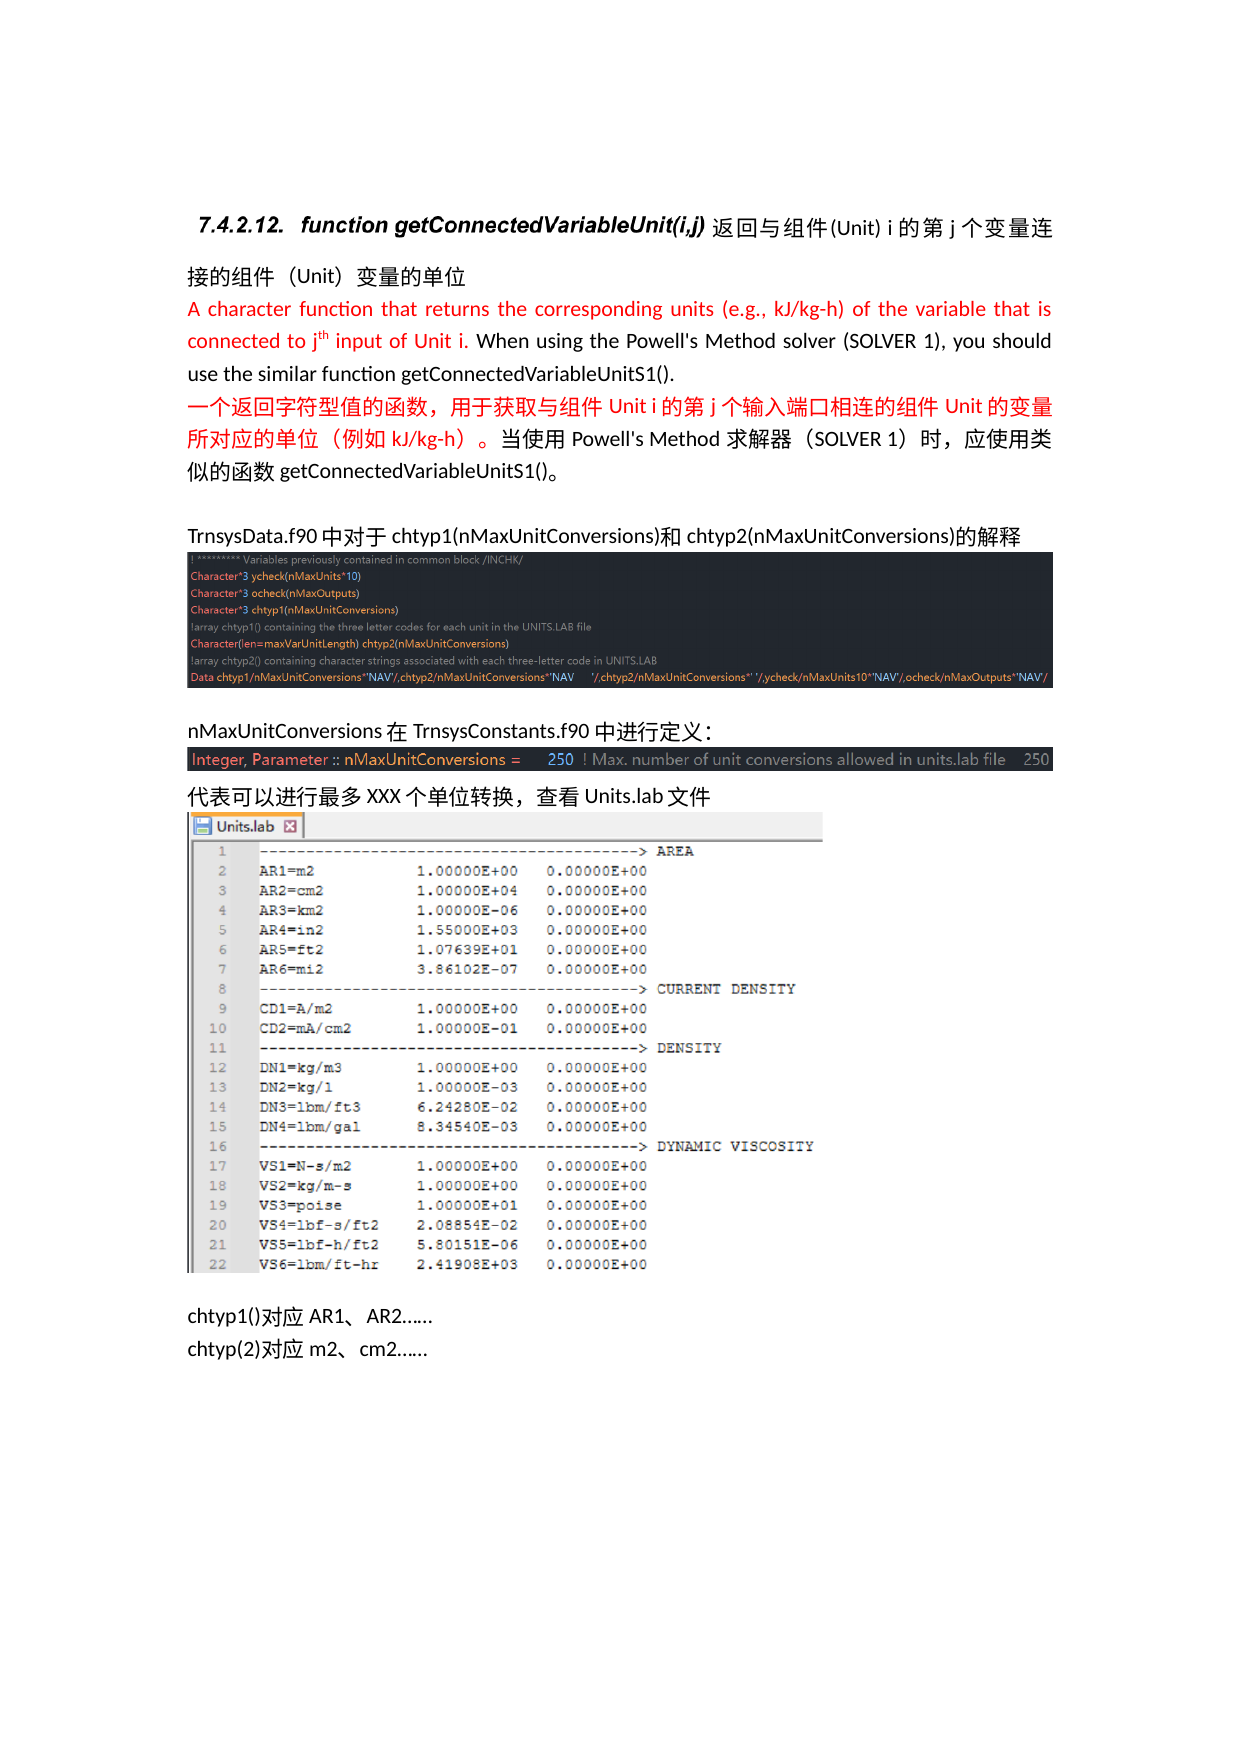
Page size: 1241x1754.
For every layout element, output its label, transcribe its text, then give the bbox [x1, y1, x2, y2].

picture [187, 206, 713, 242]
text 返回与组件(Unit) i的第j个变量连接的组件（Unit）变量的单位 [187, 194, 1053, 292]
text TrnsysData.f90中对于chtyp1(nMaxUnitConversions)和chtyp2(nMaxUnitConversions)的解释 [187, 519, 1053, 552]
text nMaxUnitConversions在TrnsysConstants.f90中进行定义： [187, 714, 1053, 747]
text chtyp(2)对应m2、cm2…… [187, 1332, 1053, 1364]
text A character function that returns the corresponding units (e.g., kJ/kg-h) of the variable that is connected to jth input of Unit i. When using the Powell's Method solver (SOLVER 1), you should use the similar function getConnectedVariableUnitS1(). [187, 292, 1053, 389]
text 一个返回字符型值的函数，用于获取与组件Unit i 的第 j 个输入端口相连的组件Unit的变量所对应的单位（例如 kJ/kg-h）。当使用 Powell's Method 求解器（SOLVER 1）时，应使用类似的函数 getConnectedVariableUnitS1()。 [187, 389, 1053, 487]
text chtyp1()对应AR1、AR2…… [187, 1299, 1053, 1332]
picture [187, 552, 1053, 688]
picture [187, 812, 823, 1273]
text 代表可以进行最多XXX个单位转换，查看Units.lab文件 [187, 779, 1053, 812]
picture [187, 747, 1053, 771]
